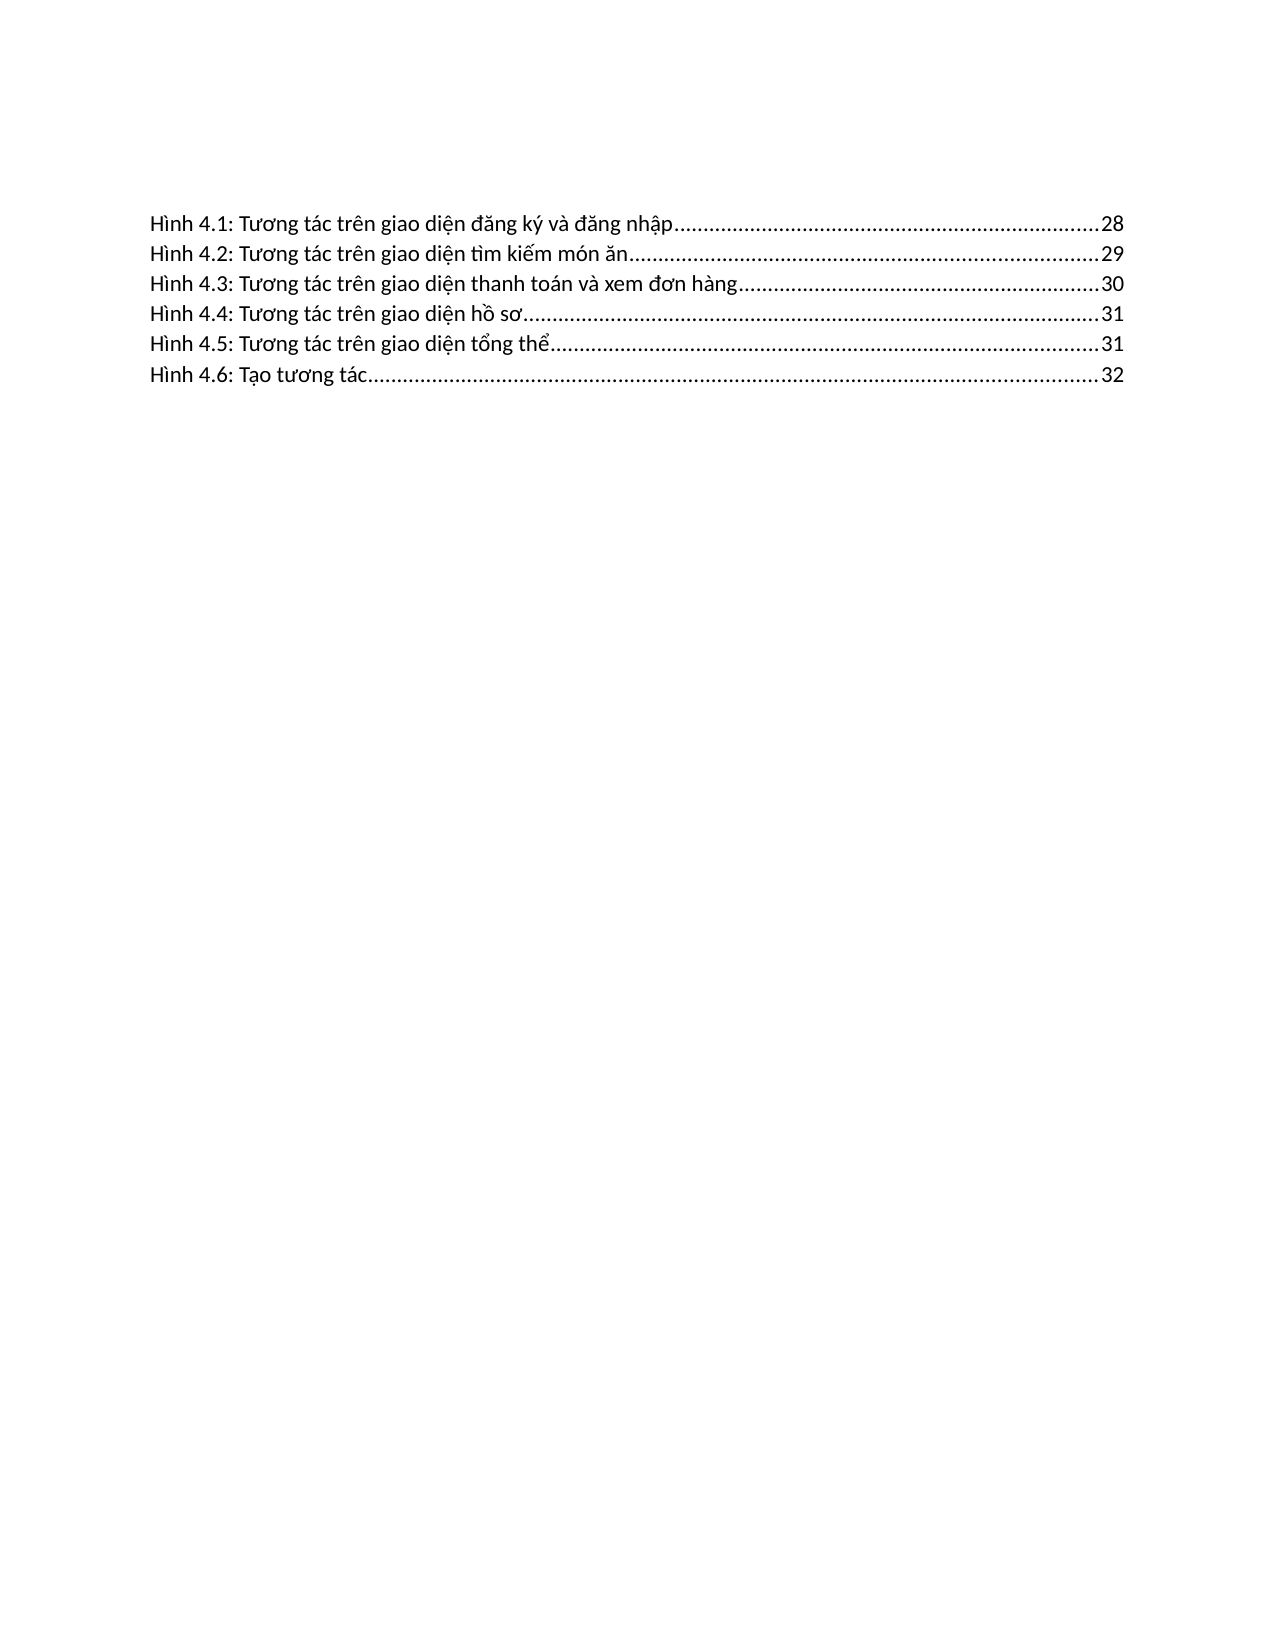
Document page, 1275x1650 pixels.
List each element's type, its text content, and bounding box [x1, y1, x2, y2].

text Hình 4.1: Tương tác trên giao diện đăng ký và đăng nhập 28 [150, 209, 1125, 237]
text Hình 4.5: Tương tác trên giao diện tổng thể 31 [150, 329, 1125, 357]
text Hình 4.3: Tương tác trên giao diện thanh toán và xem đơn hàng 30 [150, 269, 1125, 297]
text Hình 4.4: Tương tác trên giao diện hồ sơ 31 [150, 299, 1125, 327]
text Hình 4.6: Tạo tương tác 32 [150, 360, 1125, 388]
text Hình 4.2: Tương tác trên giao diện tìm kiếm món ăn 29 [150, 239, 1125, 267]
